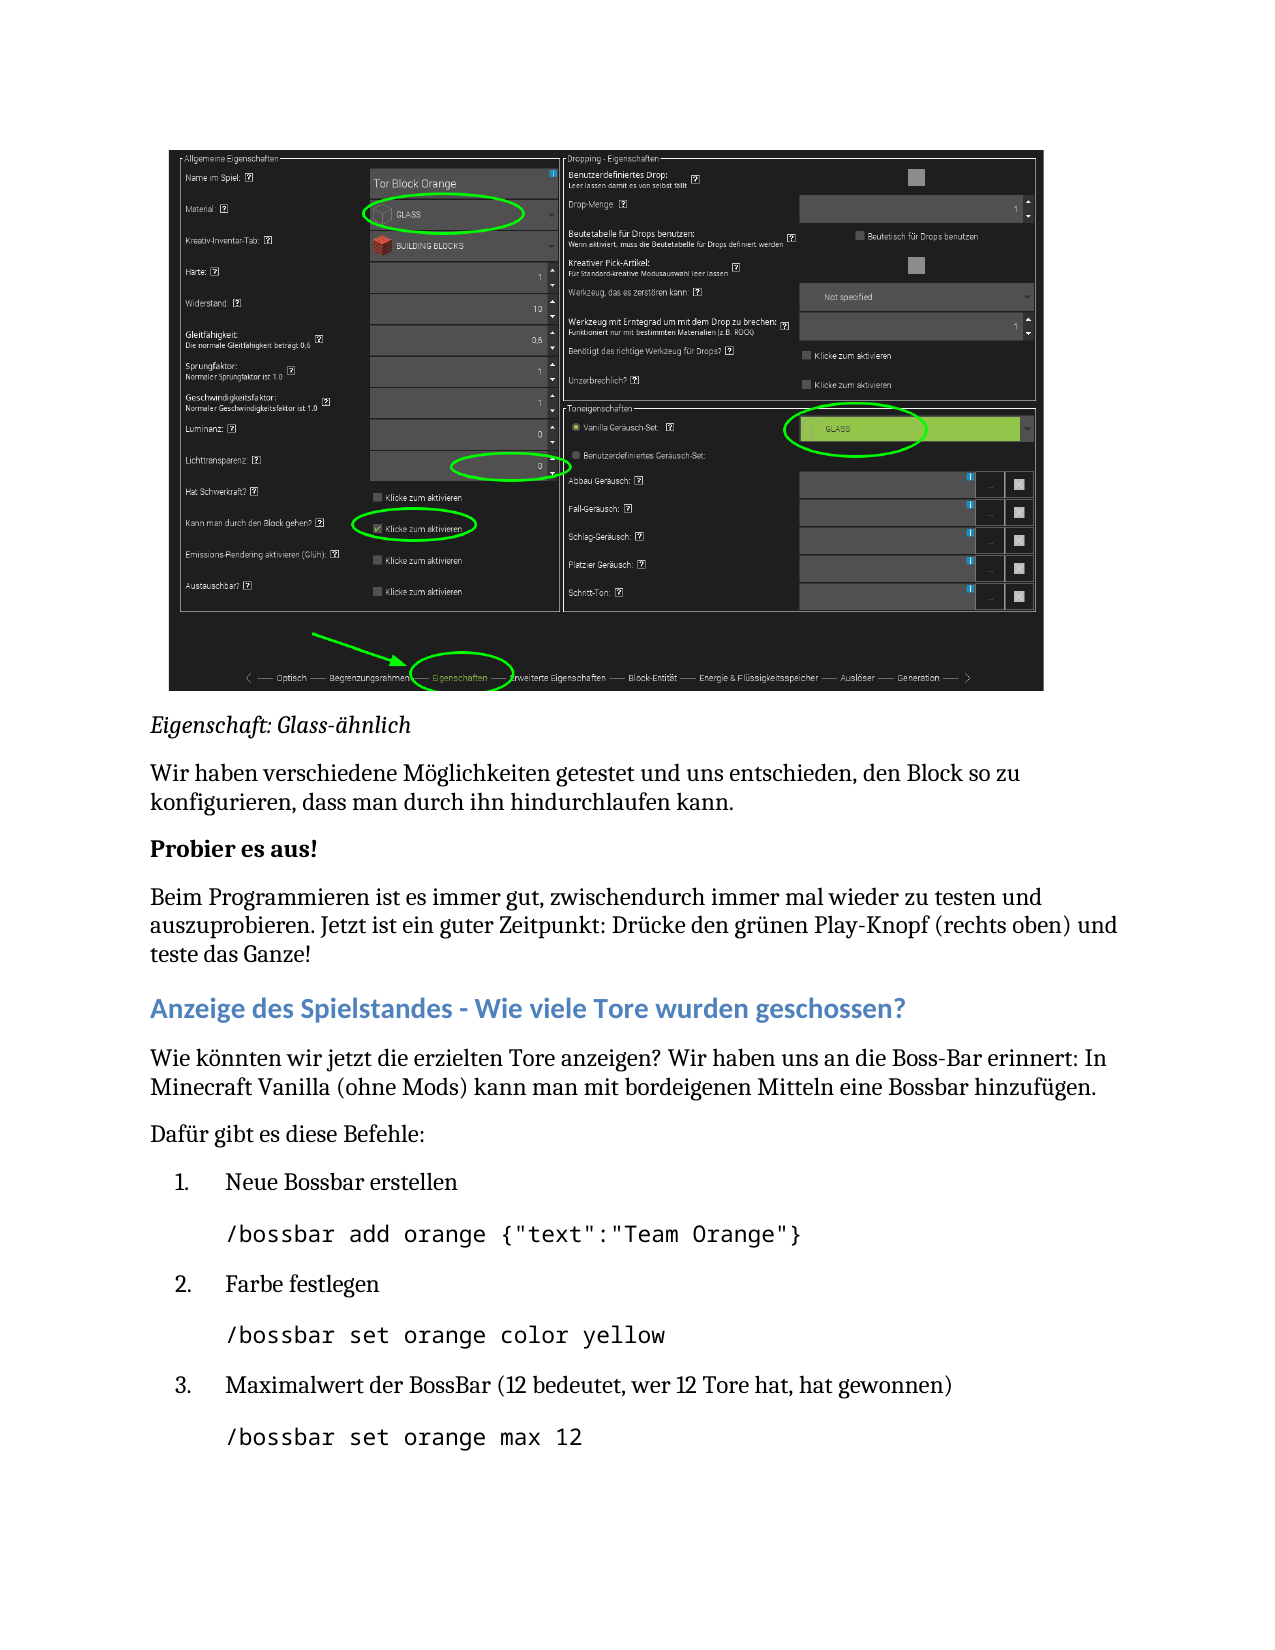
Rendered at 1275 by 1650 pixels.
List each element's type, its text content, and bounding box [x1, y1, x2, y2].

list Maximalwert der BossBar (12 bedeutet, wer 12 Tore hat, hat gewonnen) [175, 1371, 1125, 1400]
text Beim Programmieren ist es immer gut, zwischendurch immer mal wieder zu testen und auszuprobieren. Jetzt ist ein guter Zeitpunkt: Drücke den grünen Play-Knopf (rechts oben) und teste das Ganze! [150, 883, 1125, 969]
list /bossbar set orange max 12 [175, 1421, 1125, 1452]
text Wie könnten wir jetzt die erzielten Tore anzeigen? Wir haben uns an die Boss-Bar erinnert: In Minecraft Vanilla (ohne Mods) kann man mit bordeigenen Mitteln eine Bossbar hinzufügen. [150, 1044, 1125, 1102]
text Probier es aus! [150, 835, 1125, 864]
list Farbe festlegen [175, 1269, 1125, 1298]
picture [168, 150, 1044, 691]
list /bossbar add orange {"text":"Team Orange"} [175, 1217, 1125, 1249]
subtitle Anzeige des Spielstandes - Wie viele Tore wurden geschossen? [150, 990, 1125, 1025]
text Dafür gibt es diese Befehle: [150, 1120, 1125, 1149]
text Wir haben verschiedene Möglichkeiten getestet und uns entschieden, den Block so zu konfigurieren, dass man durch ihn hindurchlaufen kann. [150, 759, 1125, 816]
list Neue Bossbar erstellen [175, 1168, 1125, 1197]
list /bossbar set orange color yellow [175, 1319, 1125, 1350]
text Eigenschaft: Glass-ähnlich [150, 711, 1125, 740]
